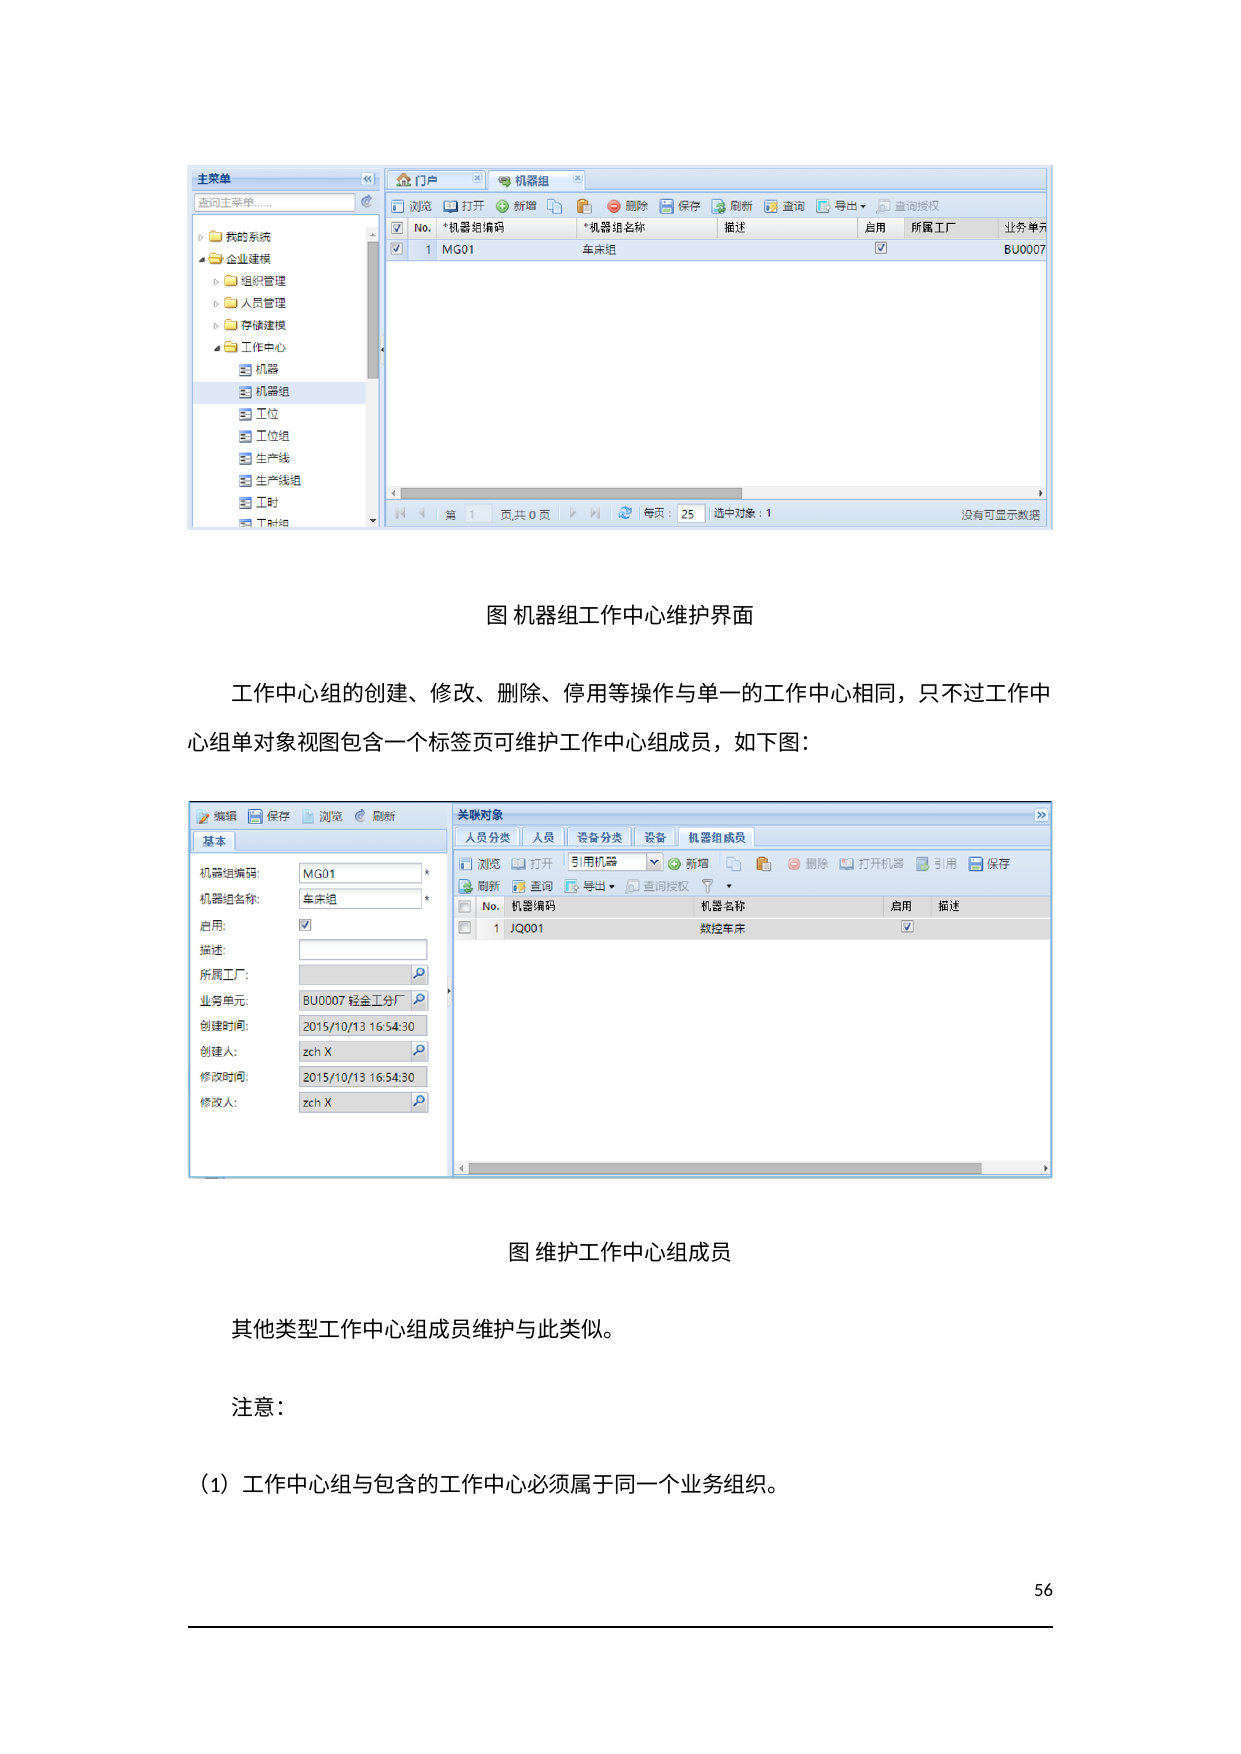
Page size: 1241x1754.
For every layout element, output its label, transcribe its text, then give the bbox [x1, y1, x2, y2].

text 工作中心组的创建、修改、删除、停用等操作与单一的工作中心相同，只不过工作中心组单对象视图包含一个标签页可维护工作中心组成员，如下图： [187, 675, 1053, 757]
text （1）工作中心组与包含的工作中心必须属于同一个业务组织。 [187, 1467, 1053, 1499]
text 图 机器组工作中心维护界面 [187, 598, 1053, 630]
picture [187, 801, 1053, 1179]
text 其他类型工作中心组成员维护与此类似。 [187, 1312, 1053, 1344]
text 图 维护工作中心组成员 [187, 1234, 1053, 1267]
text 注意： [187, 1389, 1053, 1422]
picture [187, 165, 1053, 530]
